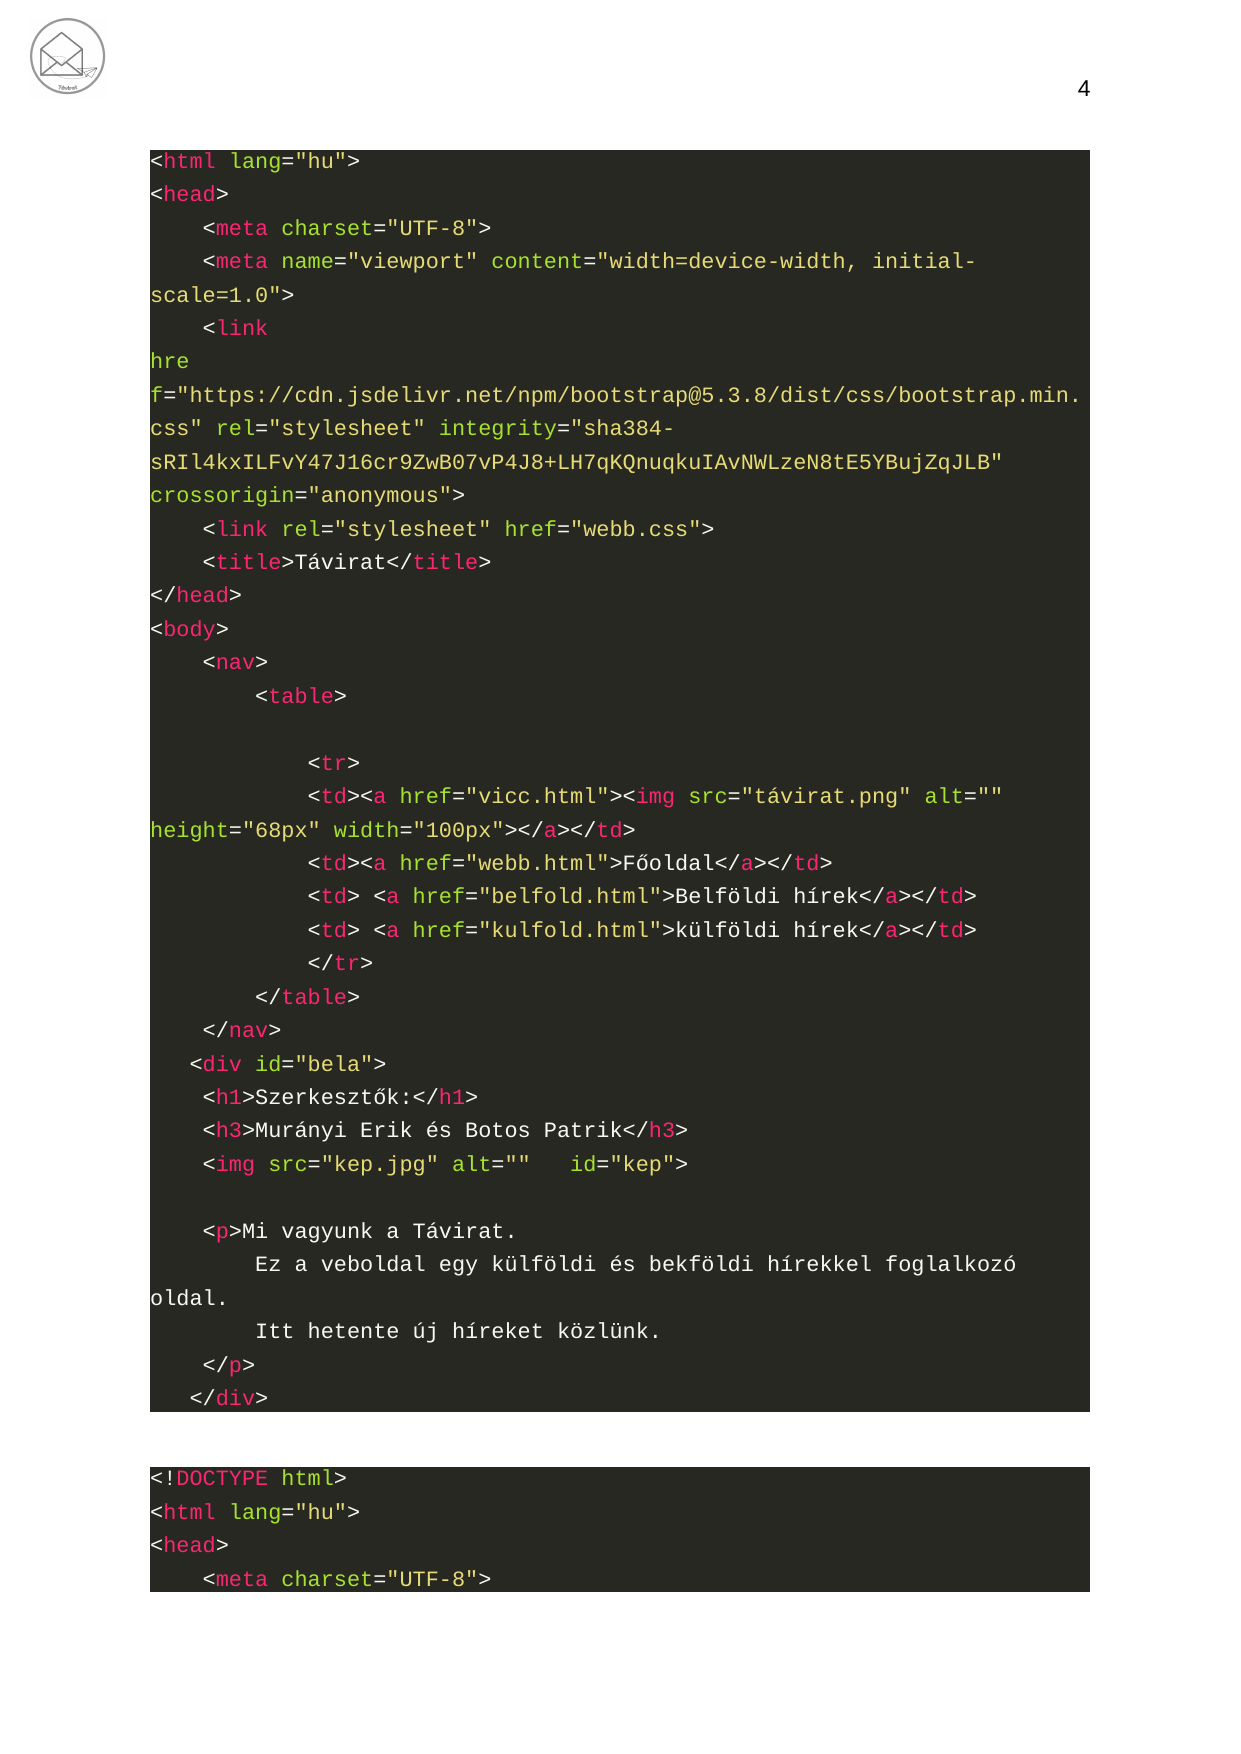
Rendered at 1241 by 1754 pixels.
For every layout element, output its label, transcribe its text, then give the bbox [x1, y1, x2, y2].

text <link rel="stylesheet" href="webb.css"> [150, 518, 1090, 543]
text <td> <a href="belfold.html">Belföldi hírek</a></td> [150, 886, 1090, 910]
text <title>Távirat</title> [150, 551, 1090, 576]
text <!DOCTYPE html> [150, 1467, 1090, 1492]
text <div id="bela"> [150, 1053, 1090, 1078]
text </head> [150, 585, 1090, 609]
text </tr> [150, 952, 1090, 977]
text <td> <a href="kulfold.html">külföldi hírek</a></td> [150, 919, 1090, 944]
text </div> [150, 1387, 1090, 1412]
text <tr> [150, 752, 1090, 777]
text <img src="kep.jpg" alt="" id="kep"> [150, 1153, 1090, 1178]
text <table> [150, 685, 1090, 710]
text <td><a href="vicc.html"><img src="távirat.png" alt="" height="68px" width="100px"></a></td> [150, 785, 1090, 843]
text <html lang="hu"> [150, 1501, 1090, 1526]
text Itt hetente új híreket közlünk. [150, 1320, 1090, 1345]
text <html lang="hu"> [150, 150, 1090, 175]
text <p>Mi vagyunk a Távirat. [150, 1220, 1090, 1245]
text </nav> [150, 1019, 1090, 1044]
text <meta charset="UTF-8"> [150, 217, 1090, 242]
text <body> [150, 618, 1090, 643]
picture [28, 18, 107, 98]
text <meta charset="UTF-8"> [150, 1568, 1090, 1592]
text <nav> [150, 652, 1090, 676]
text <head> [150, 183, 1090, 208]
text <meta name="viewport" content="width=device-width, initial-scale=1.0"> [150, 250, 1090, 308]
text <td><a href="webb.html">Főoldal</a></td> [150, 852, 1090, 877]
text <h3>Murányi Erik és Botos Patrik</h3> [150, 1120, 1090, 1144]
text </p> [150, 1354, 1090, 1378]
text <h1>Szerkesztők:</h1> [150, 1086, 1090, 1111]
text <head> [150, 1534, 1090, 1559]
text </table> [150, 986, 1090, 1011]
text <link href="https://cdn.jsdelivr.net/npm/bootstrap@5.3.8/dist/css/bootstrap.min.css" rel="stylesheet" integrity="sha384-sRIl4kxILFvY47J16cr9ZwB07vP4J8+LH7qKQnuqkuIAvNWLzeN8tE5YBujZqJLB" crossorigin="anonymous"> [150, 317, 1090, 509]
text Ez a veboldal egy külföldi és bekföldi hírekkel foglalkozó oldal. [150, 1253, 1090, 1312]
